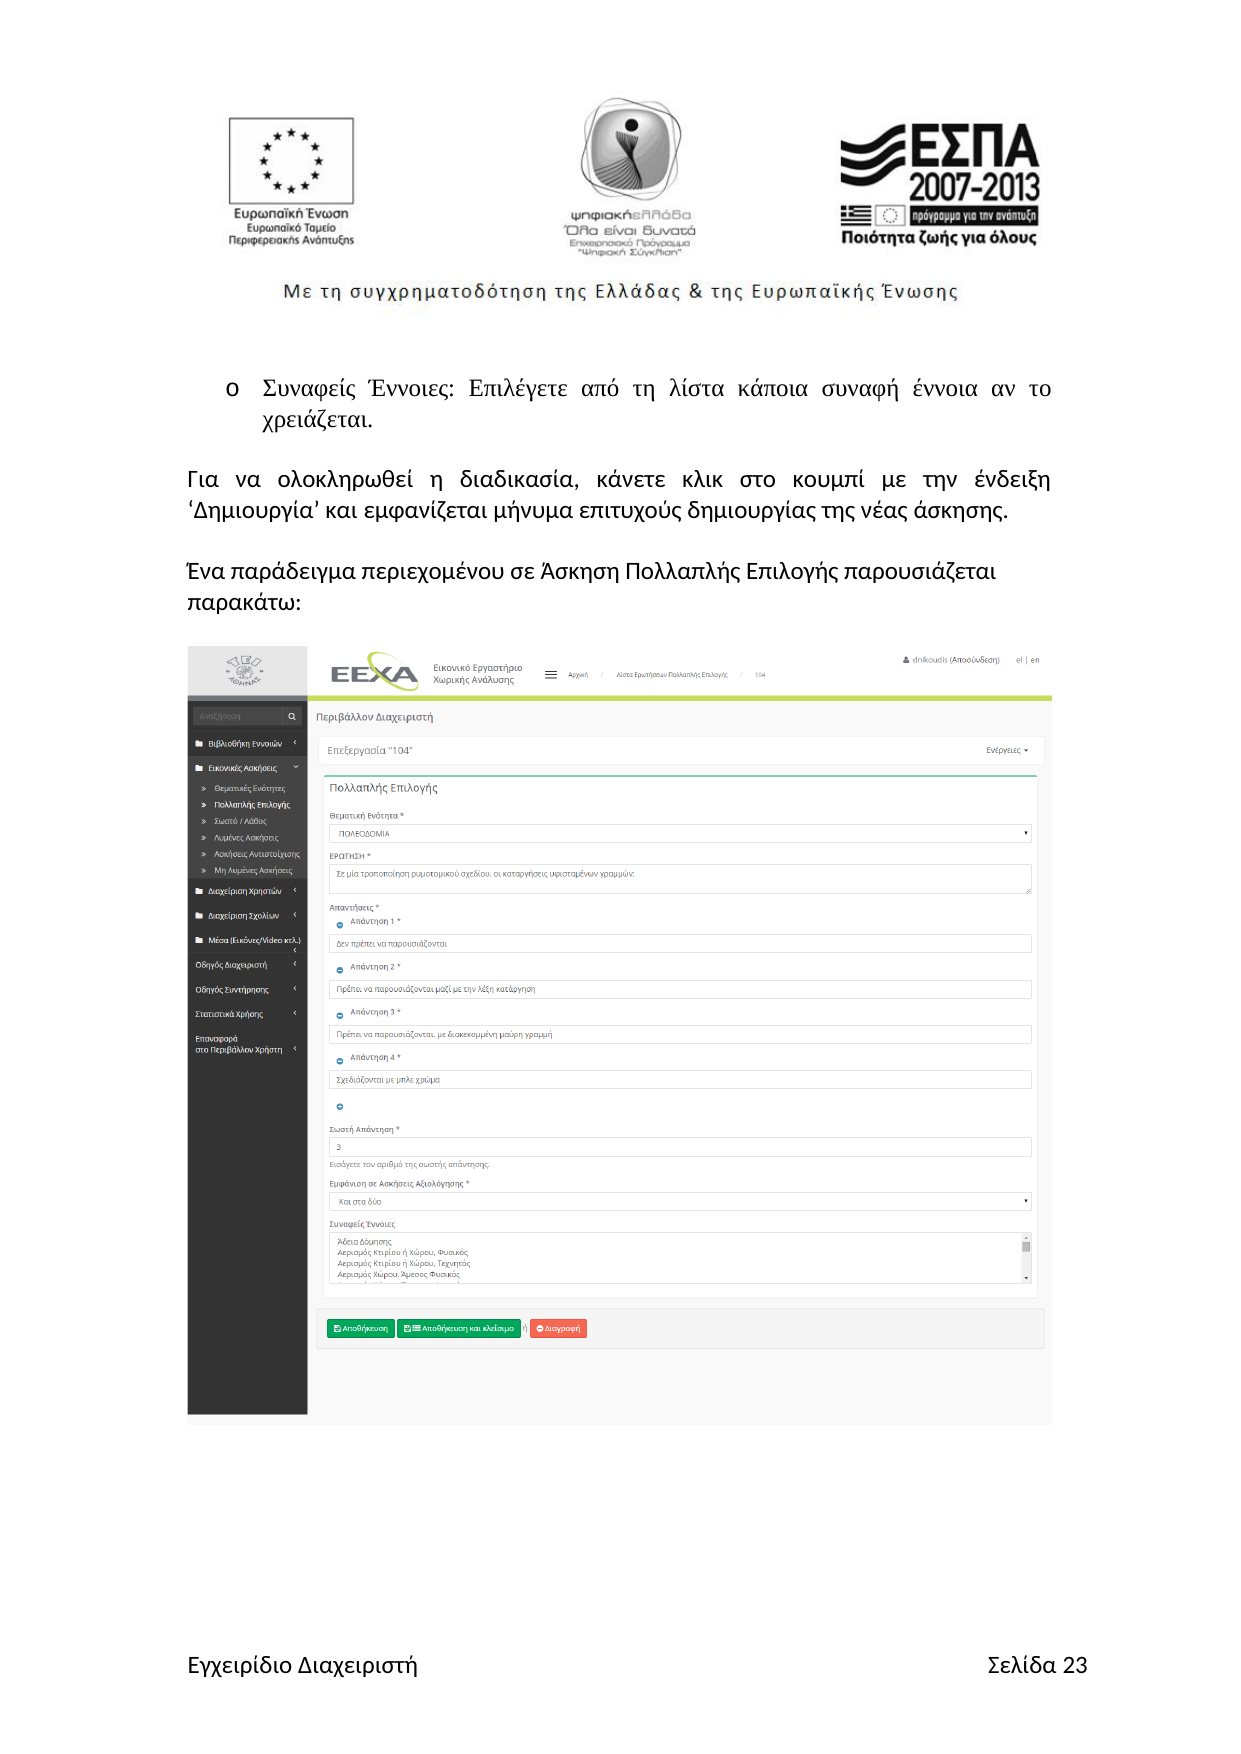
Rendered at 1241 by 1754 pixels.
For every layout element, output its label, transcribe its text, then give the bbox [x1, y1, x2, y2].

list Συναφείς Έννοιες: Επιλέγετε από τη λίστα κάποια συναφή έννοια αν το χρειάζεται.ννοια αν ﷽ννοιες: μώ αν είναι λανθασμξαρτε [225, 373, 1053, 433]
text Για να ολοκληρωθεί η διαδικασία, κάνετε κλικ στο κουμπί με την ένδειξη ‘Δημιουργία’ και εμφανίζεται μήνυμα επιτυχούς δημιουργίας της νέας άσκησης. [187, 463, 1053, 524]
text Ένα παράδειγμα περιεχομένου σε Άσκηση Πολλαπλής Επιλογής παρουσιάζεται παρακάτω: [187, 555, 1053, 616]
picture [187, 73, 1088, 343]
picture [187, 646, 1053, 1425]
